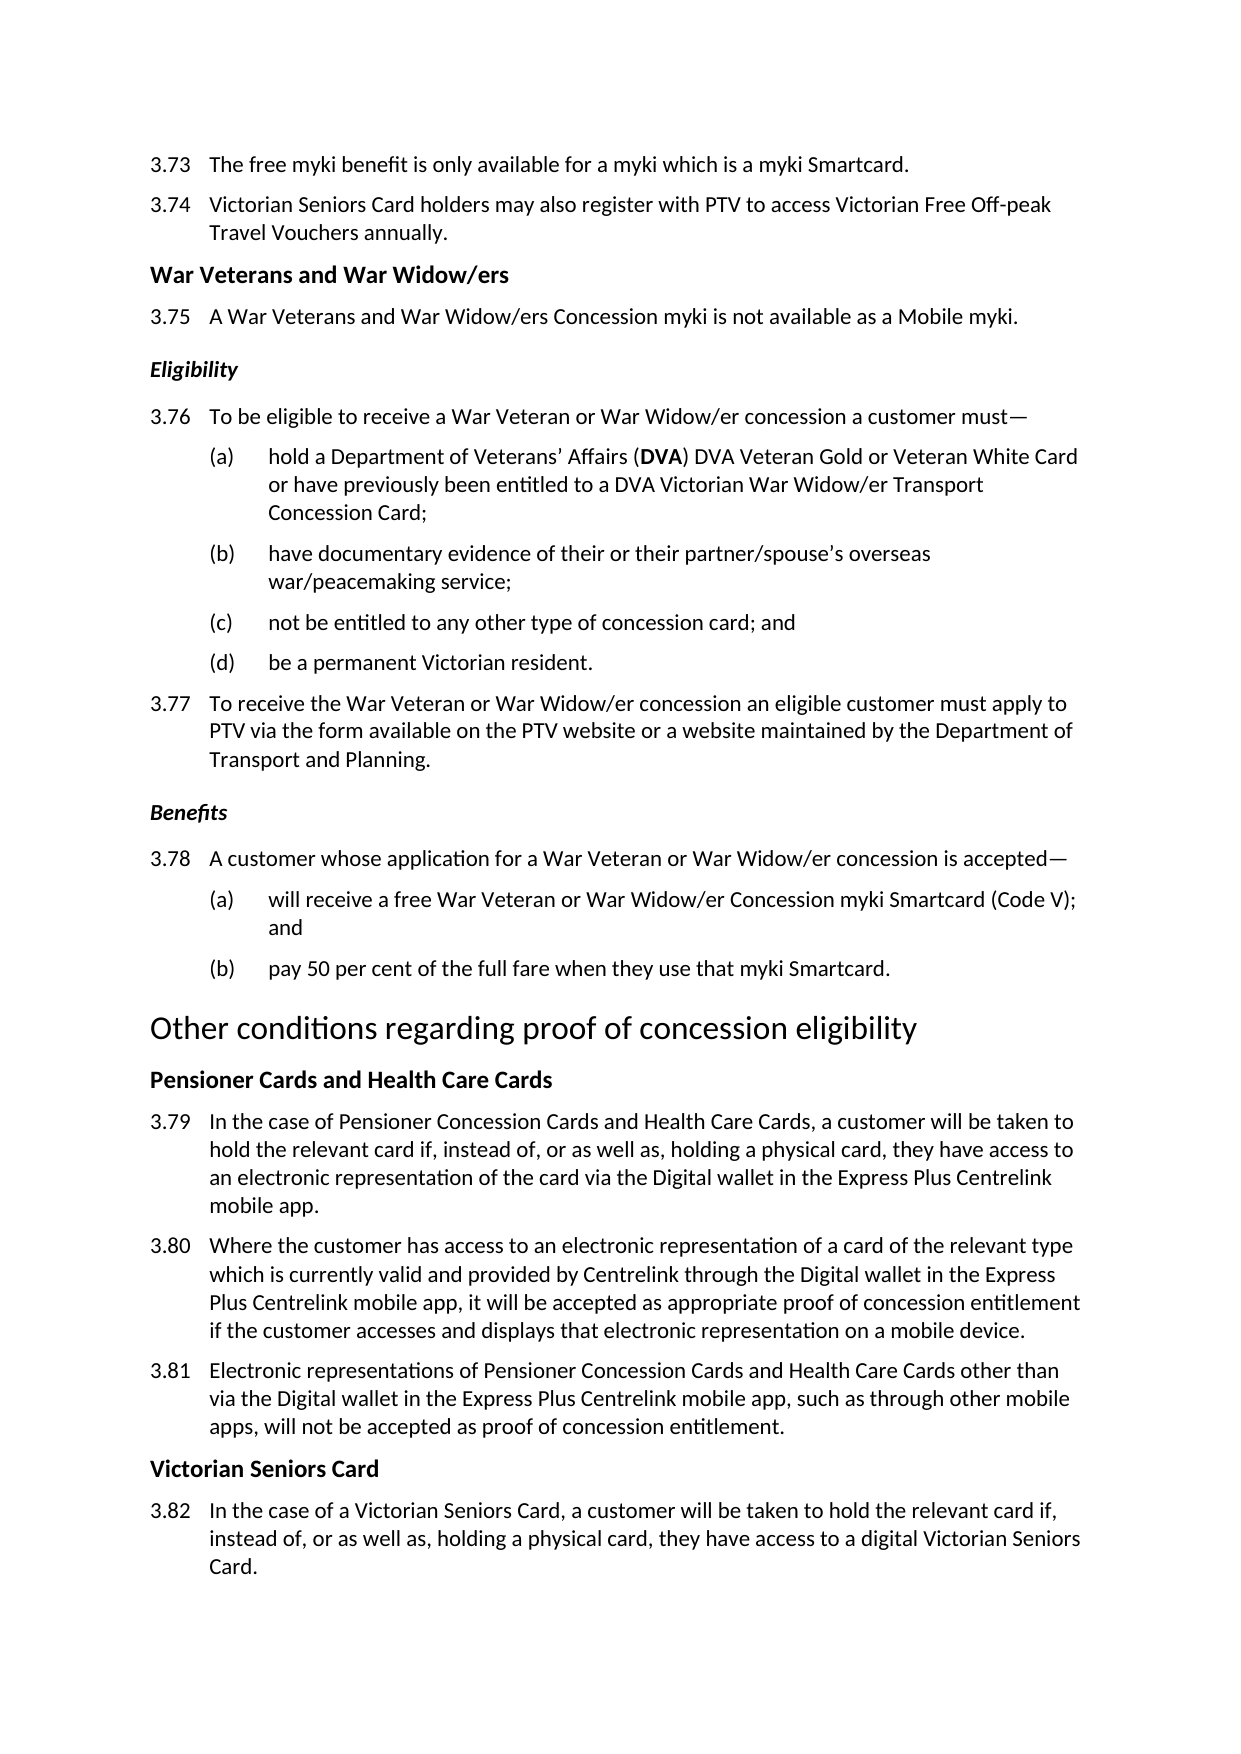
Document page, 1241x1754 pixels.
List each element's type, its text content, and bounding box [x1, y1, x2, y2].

list The free myki benefit is only available for a myki which is a myki Smartcard. [150, 150, 1090, 178]
list hold a Department of Veterans’ Affairs (DVA) DVA Veteran Gold or Veteran White Card or have previously been entitled to a DVA Victorian War Widow/er Transport Concession Card; [209, 442, 1090, 527]
list pay 50 per cent of the full fare when they use that myki Smartcard. [209, 954, 1090, 982]
subtitle Pensioner Cards and Health Care Cards [150, 1064, 1090, 1094]
list be a permanent Victorian resident. [209, 648, 1090, 676]
list Victorian Seniors Card holders may also register with PTV to access Victorian Free Off-peak Travel Vouchers annually. [150, 191, 1090, 247]
subtitle Benefits [150, 798, 1090, 826]
list have documentary evidence of their or their partner/spouse’s overseas war/peacemaking service; [209, 539, 1090, 595]
list In the case of Pensioner Concession Cards and Health Care Cards, a customer will be taken to hold the relevant card if, instead of, or as well as, holding a physical card, they have access to an electronic representation of the card via the Digital wallet in the Express Plus Centrelink mobile app. [150, 1107, 1090, 1219]
list not be entitled to any other type of concession card; and [209, 608, 1090, 636]
list will receive a free War Veteran or War Widow/er Concession myki Smartcard (Code V); and [209, 885, 1090, 941]
subtitle Victorian Seniors Card [150, 1453, 1090, 1483]
subtitle Other conditions regarding proof of concession eligibility [150, 1007, 1090, 1047]
subtitle War Veterans and War Widow/ers [150, 259, 1090, 289]
list A War Veterans and War Widow/ers Concession myki is not available as a Mobile myki. [150, 302, 1090, 330]
list In the case of a Victorian Seniors Card, a customer will be taken to hold the relevant card if, instead of, or as well as, holding a physical card, they have access to a digital Victorian Seniors Card. [150, 1496, 1090, 1580]
list To be eligible to receive a War Veteran or War Widow/er concession a customer must— [150, 402, 1090, 430]
list A customer whose application for a War Veteran or War Widow/er concession is accepted— [150, 844, 1090, 873]
subtitle Eligibility [150, 355, 1090, 383]
list To receive the War Veteran or War Widow/er concession an eligible customer must apply to PTV via the form available on the PTV website or a website maintained by the Department of Transport and Planning. [150, 689, 1090, 773]
list Where the customer has access to an electronic representation of a card of the relevant type which is currently valid and provided by Centrelink through the Digital wallet in the Express Plus Centrelink mobile app, it will be accepted as appropriate proof of concession entitlement if the customer accesses and displays that electronic representation on a mobile device. [150, 1232, 1090, 1344]
list Electronic representations of Pensioner Concession Cards and Health Care Cards other than via the Digital wallet in the Express Plus Centrelink mobile app, such as through other mobile apps, will not be accepted as proof of concession entitlement. [150, 1356, 1090, 1440]
